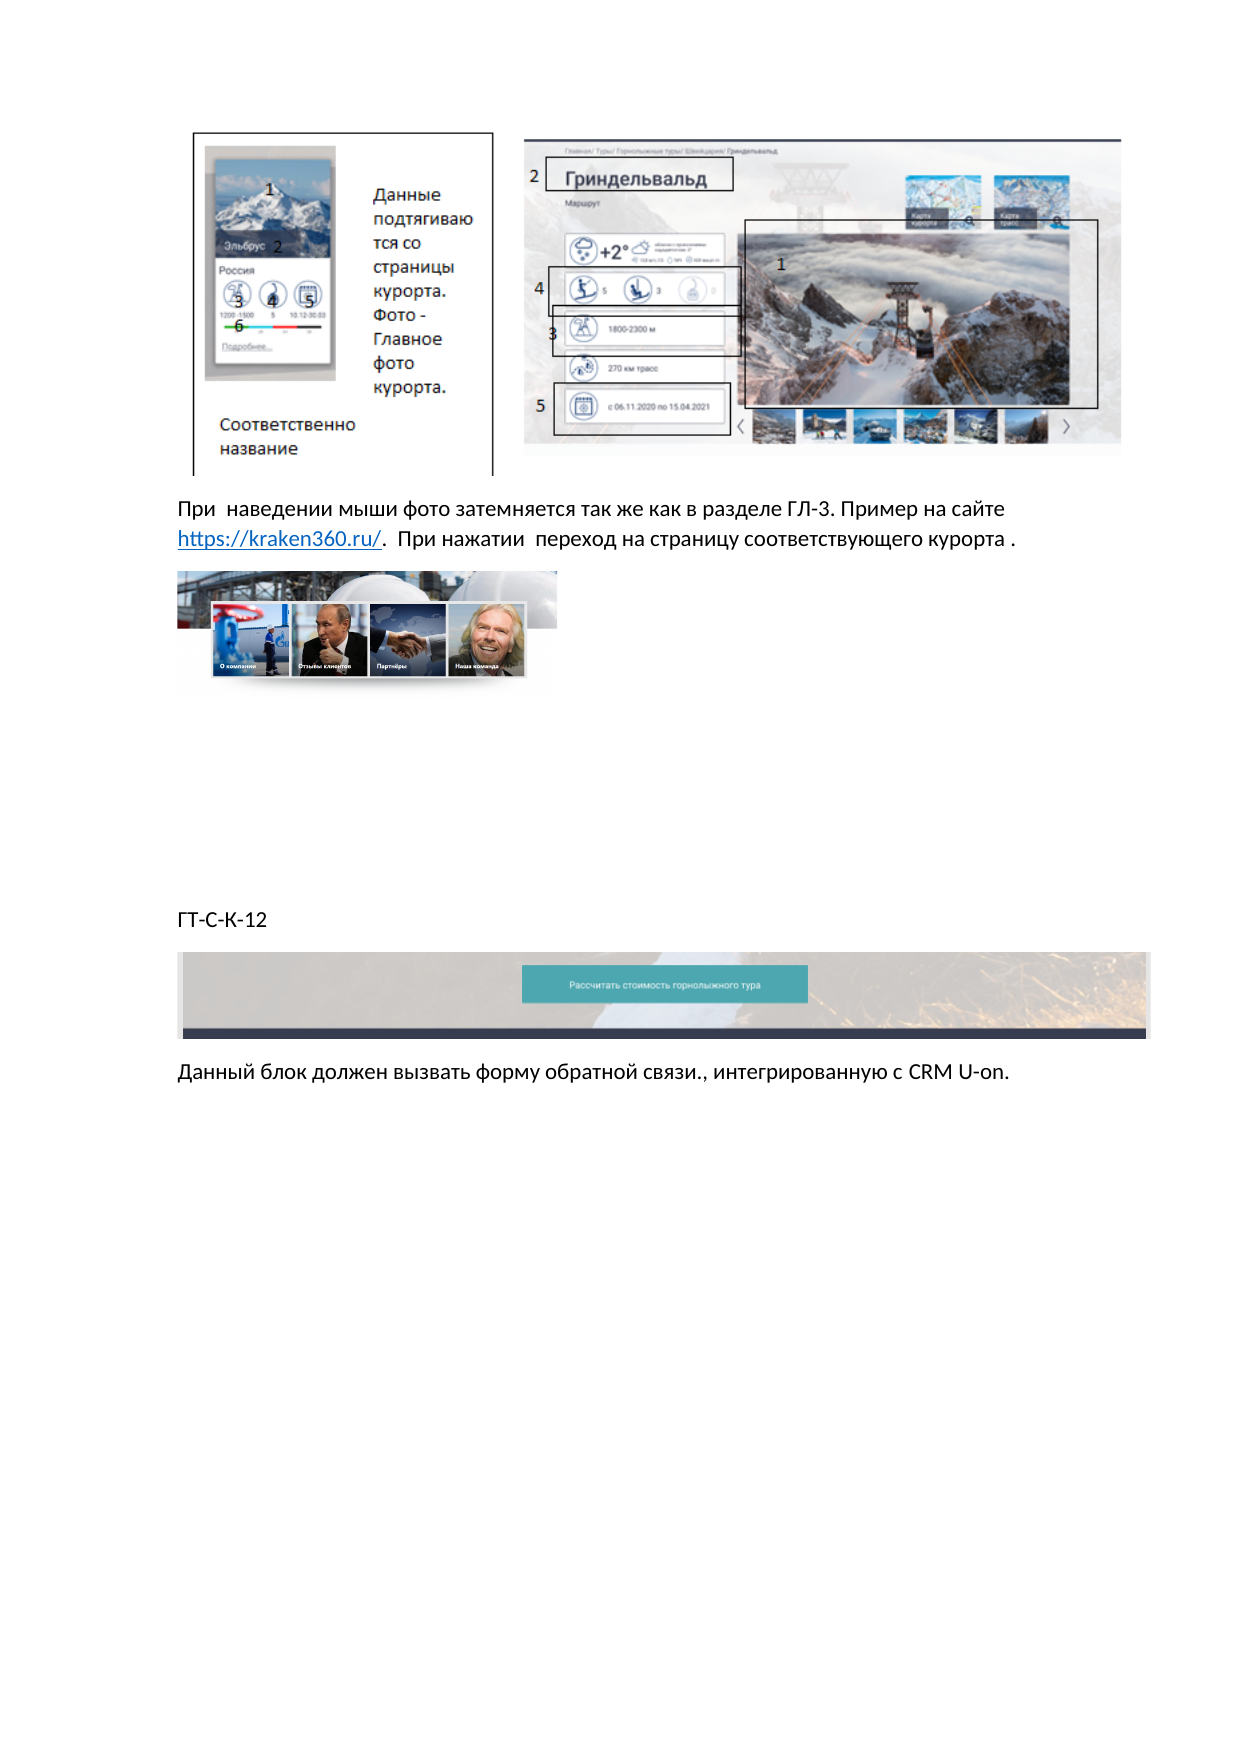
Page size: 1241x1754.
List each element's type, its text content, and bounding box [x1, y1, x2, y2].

text Данный блок должен вызвать форму обратной связи., интегрированную с CRM U-on. [177, 1057, 1152, 1085]
text При наведении мыши фото затемняется так же как в разделе ГЛ-3. Пример на сайте https://kraken360.ru/. При нажатии переход на страницу соответствующего курорта . [177, 494, 1152, 552]
picture [177, 118, 1152, 476]
picture [177, 571, 558, 700]
text ГТ-С-К-12 [177, 906, 1152, 933]
picture [177, 952, 1151, 1039]
